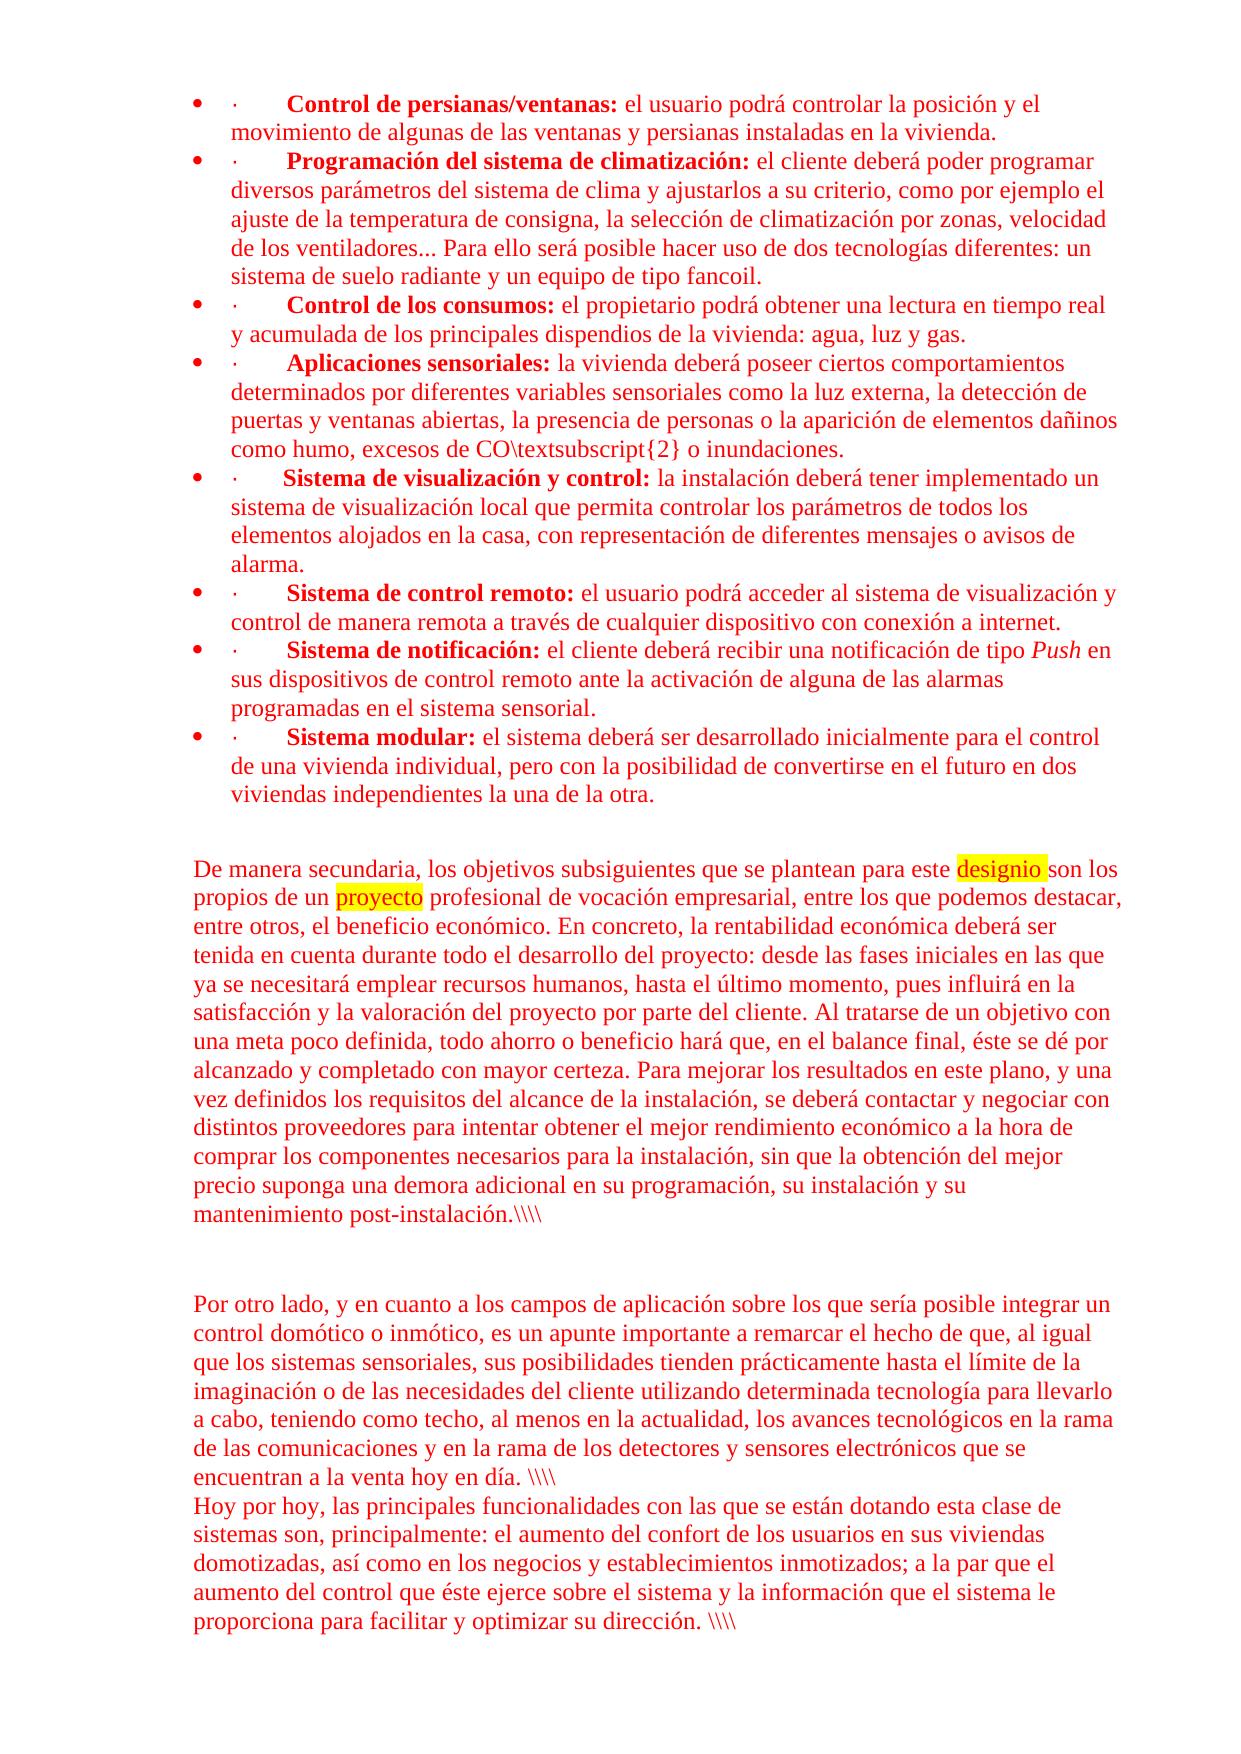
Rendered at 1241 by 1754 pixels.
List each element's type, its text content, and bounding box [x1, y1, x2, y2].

list · Sistema de visualización y control: la instalación deberá tener implementado un sistema de visualización local que permita controlar los parámetros de todos los elementos alojados en la casa, con representación de diferentes mensajes o avisos de alarma. [193, 463, 1122, 578]
list · Control de los consumos: el propietario podrá obtener una lectura en tiempo real y acumulada de los principales dispendios de la vivienda: agua, luz y gas. [193, 290, 1122, 348]
list · Control de persianas/ventanas: el usuario podrá controlar la posición y el movimiento de algunas de las ventanas y persianas instaladas en la vivienda. [193, 89, 1122, 146]
text Por otro lado, y en cuanto a los campos de aplicación sobre los que sería posible integrar un control domótico o inmótico, es un apunte importante a remarcar el hecho de que, al igual que los sistemas sensoriales, sus posibilidades tienden prácticamente hasta el límite de la imaginación o de las necesidades del cliente utilizando determinada tecnología para llevarlo a cabo, teniendo como techo, al menos en la actualidad, los avances tecnológicos en la rama de las comunicaciones y en la rama de los detectores y sensores electrónicos que se encuentran a la venta hoy en día. \\\\ [193, 1289, 1122, 1491]
list · Programación del sistema de climatización: el cliente deberá poder programar diversos parámetros del sistema de clima y ajustarlos a su criterio, como por ejemplo el ajuste de la temperatura de consigna, la selección de climatización por zonas, velocidad de los ventiladores... Para ello será posible hacer uso de dos tecnologías diferentes: un sistema de suelo radiante y un equipo de tipo fancoil. [193, 146, 1122, 290]
list · Aplicaciones sensoriales: la vivienda deberá poseer ciertos comportamientos determinados por diferentes variables sensoriales como la luz externa, la detección de puertas y ventanas abiertas, la presencia de personas o la aparición de elementos dañinos como humo, excesos de CO\textsubscript{2} o inundaciones. [193, 348, 1122, 463]
list · Sistema de control remoto: el usuario podrá acceder al sistema de visualización y control de manera remota a través de cualquier dispositivo con conexión a internet. [193, 578, 1122, 636]
list · Sistema de notificación: el cliente deberá recibir una notificación de tipo Push en sus dispositivos de control remoto ante la activación de alguna de las alarmas programadas en el sistema sensorial. [193, 636, 1122, 722]
text De manera secundaria, los objetivos subsiguientes que se plantean para este designio son los propios de un proyecto profesional de vocación empresarial, entre los que podemos destacar, entre otros, el beneficio económico. En concreto, la rentabilidad económica deberá ser tenida en cuenta durante todo el desarrollo del proyecto: desde las fases iniciales en las que ya se necesitará emplear recursos humanos, hasta el último momento, pues influirá en la satisfacción y la valoración del proyecto por parte del cliente. Al tratarse de un objetivo con una meta poco definida, todo ahorro o beneficio hará que, en el balance final, éste se dé por alcanzado y completado con mayor certeza. Para mejorar los resultados en este plano, y una vez definidos los requisitos del alcance de la instalación, se deberá contactar y negociar con distintos proveedores para intentar obtener el mejor rendimiento económico a la hora de comprar los componentes necesarios para la instalación, sin que la obtención del mejor precio suponga una demora adicional en su programación, su instalación y su mantenimiento post-instalación.\\\\ [193, 854, 1122, 1227]
text Hoy por hoy, las principales funcionalidades con las que se están dotando esta clase de sistemas son, principalmente: el aumento del confort de los usuarios en sus viviendas domotizadas, así como en los negocios y establecimientos inmotizados; a la par que el aumento del control que éste ejerce sobre el sistema y la información que el sistema le proporciona para facilitar y optimizar su dirección. \\\\ [193, 1491, 1122, 1634]
list · Sistema modular: el sistema deberá ser desarrollado inicialmente para el control de una vivienda individual, pero con la posibilidad de convertirse en el futuro en dos viviendas independientes la una de la otra. [193, 722, 1122, 808]
